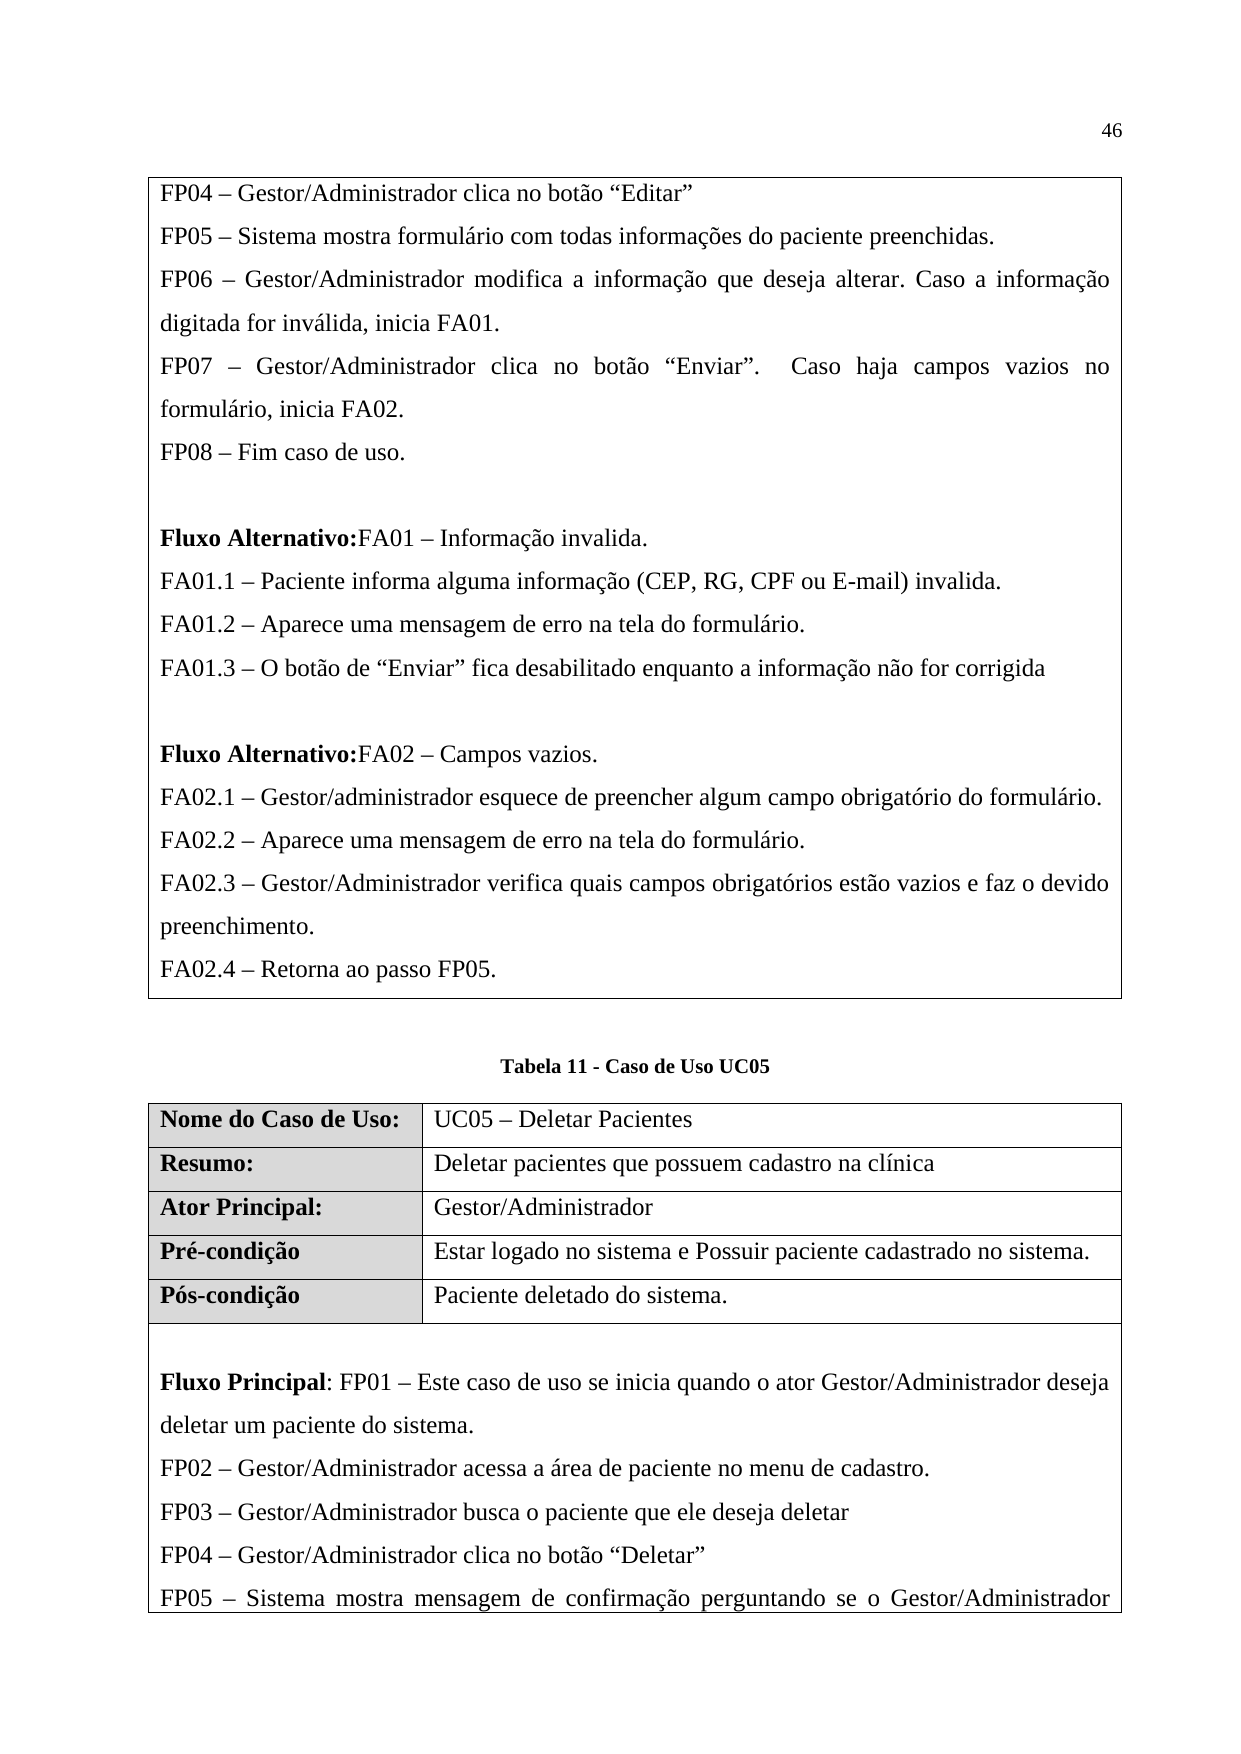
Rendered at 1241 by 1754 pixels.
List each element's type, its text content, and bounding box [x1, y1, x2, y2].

table_cell Paciente deletado do sistema. [423, 1280, 1121, 1323]
table_cell Pós-condição [149, 1280, 422, 1323]
table_header UC05 – Deletar Pacientes [423, 1104, 1121, 1147]
table_cell Pré-condição [149, 1236, 422, 1279]
table_cell Estar logado no sistema e Possuir paciente cadastrado no sistema. [423, 1236, 1121, 1279]
table_cell Resumo: [149, 1148, 422, 1191]
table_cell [149, 1324, 1121, 1612]
table_header Nome do Caso de Uso: [149, 1104, 422, 1147]
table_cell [149, 178, 1121, 997]
table_cell Ator Principal: [149, 1192, 422, 1235]
table_cell Deletar pacientes que possuem cadastro na clínica [423, 1148, 1121, 1191]
table_cell Gestor/Administrador [423, 1192, 1121, 1235]
